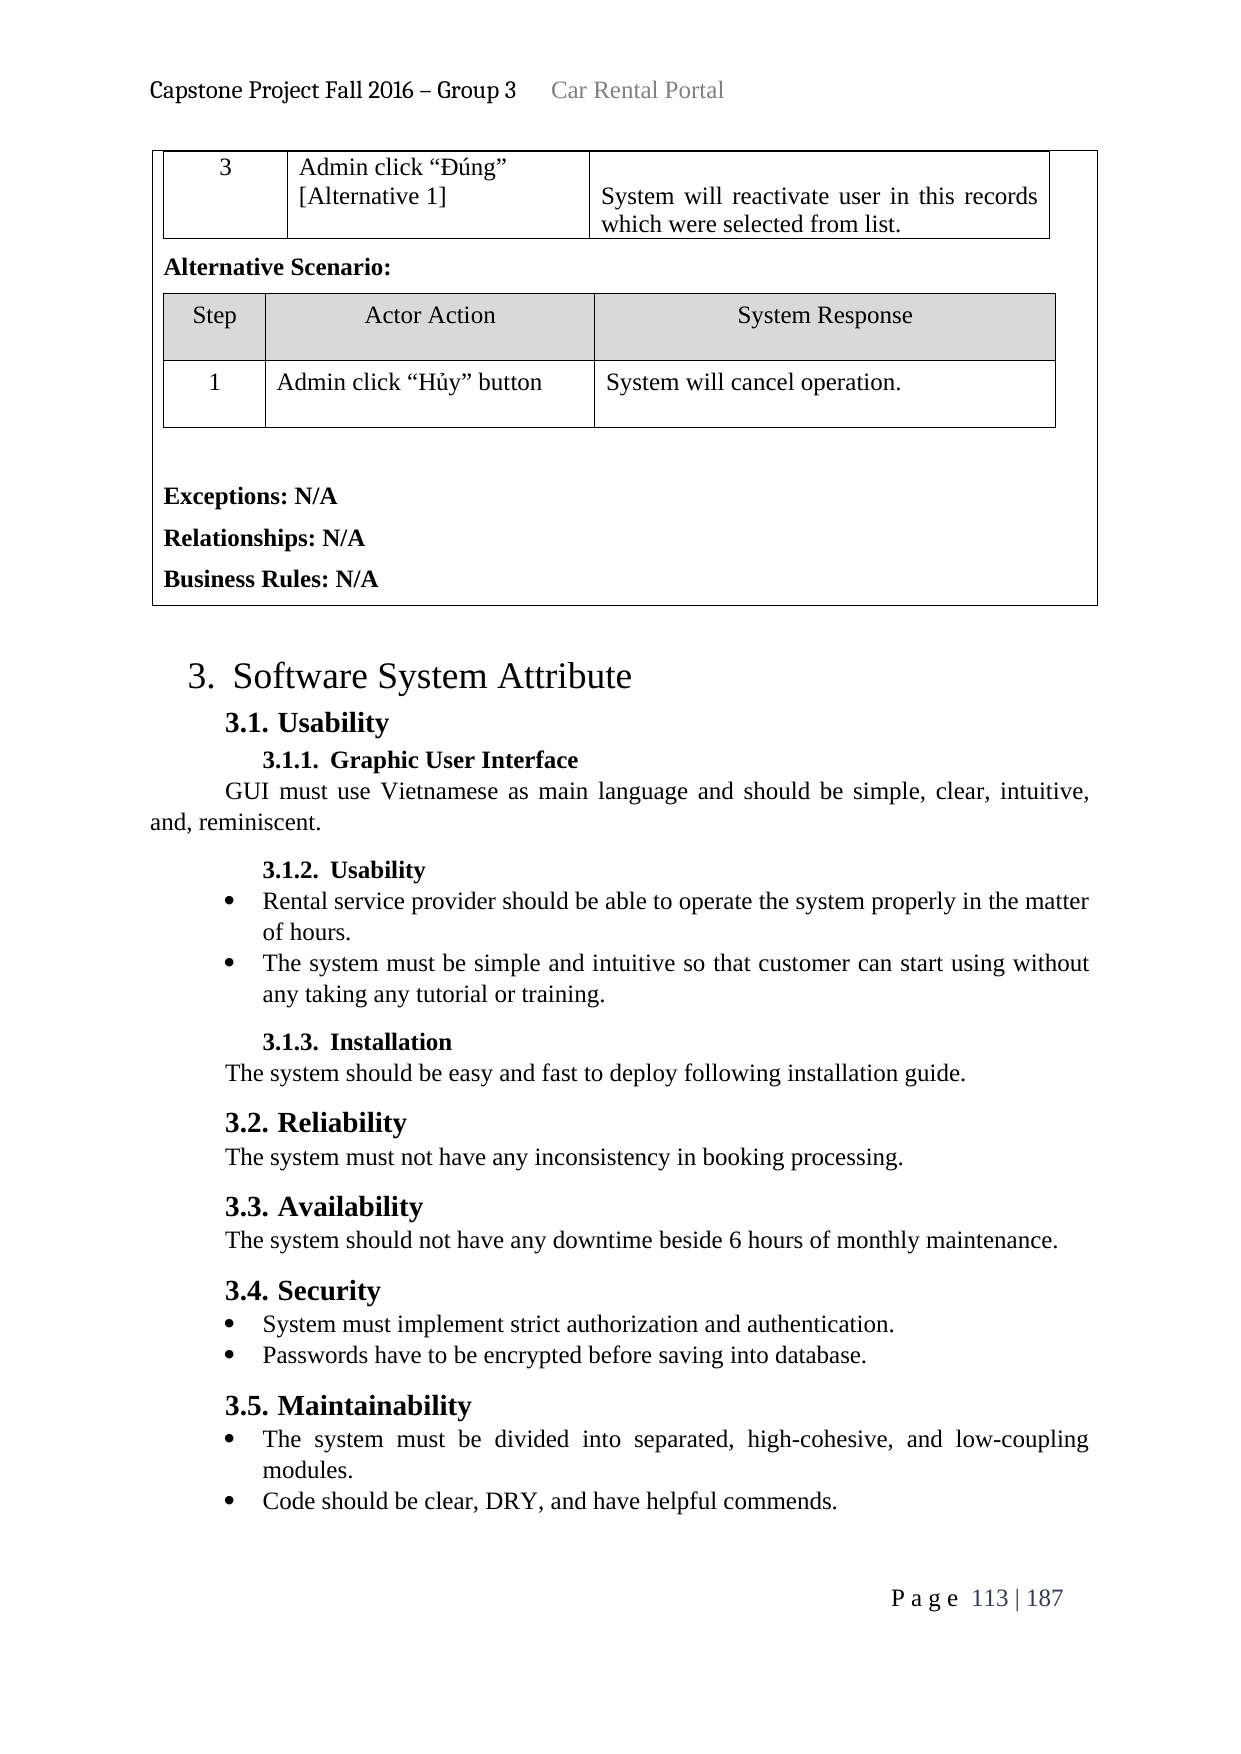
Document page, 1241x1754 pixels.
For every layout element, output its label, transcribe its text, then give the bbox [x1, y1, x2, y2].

list System must implement strict authorization and authentication. [225, 1309, 1090, 1338]
list Rental service provider should be able to operate the system properly in the matter of hours. [225, 886, 1090, 946]
text The system should not have any downtime beside 6 hours of monthly maintenance. [225, 1225, 1090, 1254]
text GUI must use Vietnamese as main language and should be simple, clear, intuitive, and, reminiscent. [150, 776, 1090, 836]
subtitle Usability [225, 705, 1090, 738]
subtitle Graphic User Interface [262, 745, 1090, 774]
list Code should be clear, DRY, and have helpful commends. [225, 1486, 1090, 1515]
subtitle Usability [262, 855, 1090, 883]
subtitle Maintainability [225, 1388, 1090, 1422]
list The system must be simple and intuitive so that customer can start using without any taking any tutorial or training. [225, 948, 1090, 1008]
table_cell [153, 151, 1097, 605]
list The system must not have any inconsistency in booking processing. [225, 1142, 1090, 1170]
subtitle Security [225, 1273, 1090, 1307]
subtitle Software System Attribute [187, 654, 1090, 697]
list Passwords have to be encrypted before saving into database. [225, 1340, 1090, 1369]
subtitle Installation [262, 1027, 1090, 1055]
subtitle Availability [225, 1189, 1090, 1223]
subtitle Reliability [225, 1105, 1090, 1139]
list The system must be divided into separated, high-cohesive, and low-coupling modules. [225, 1424, 1090, 1484]
text The system should be easy and fast to deploy following installation guide. [150, 1058, 1090, 1086]
